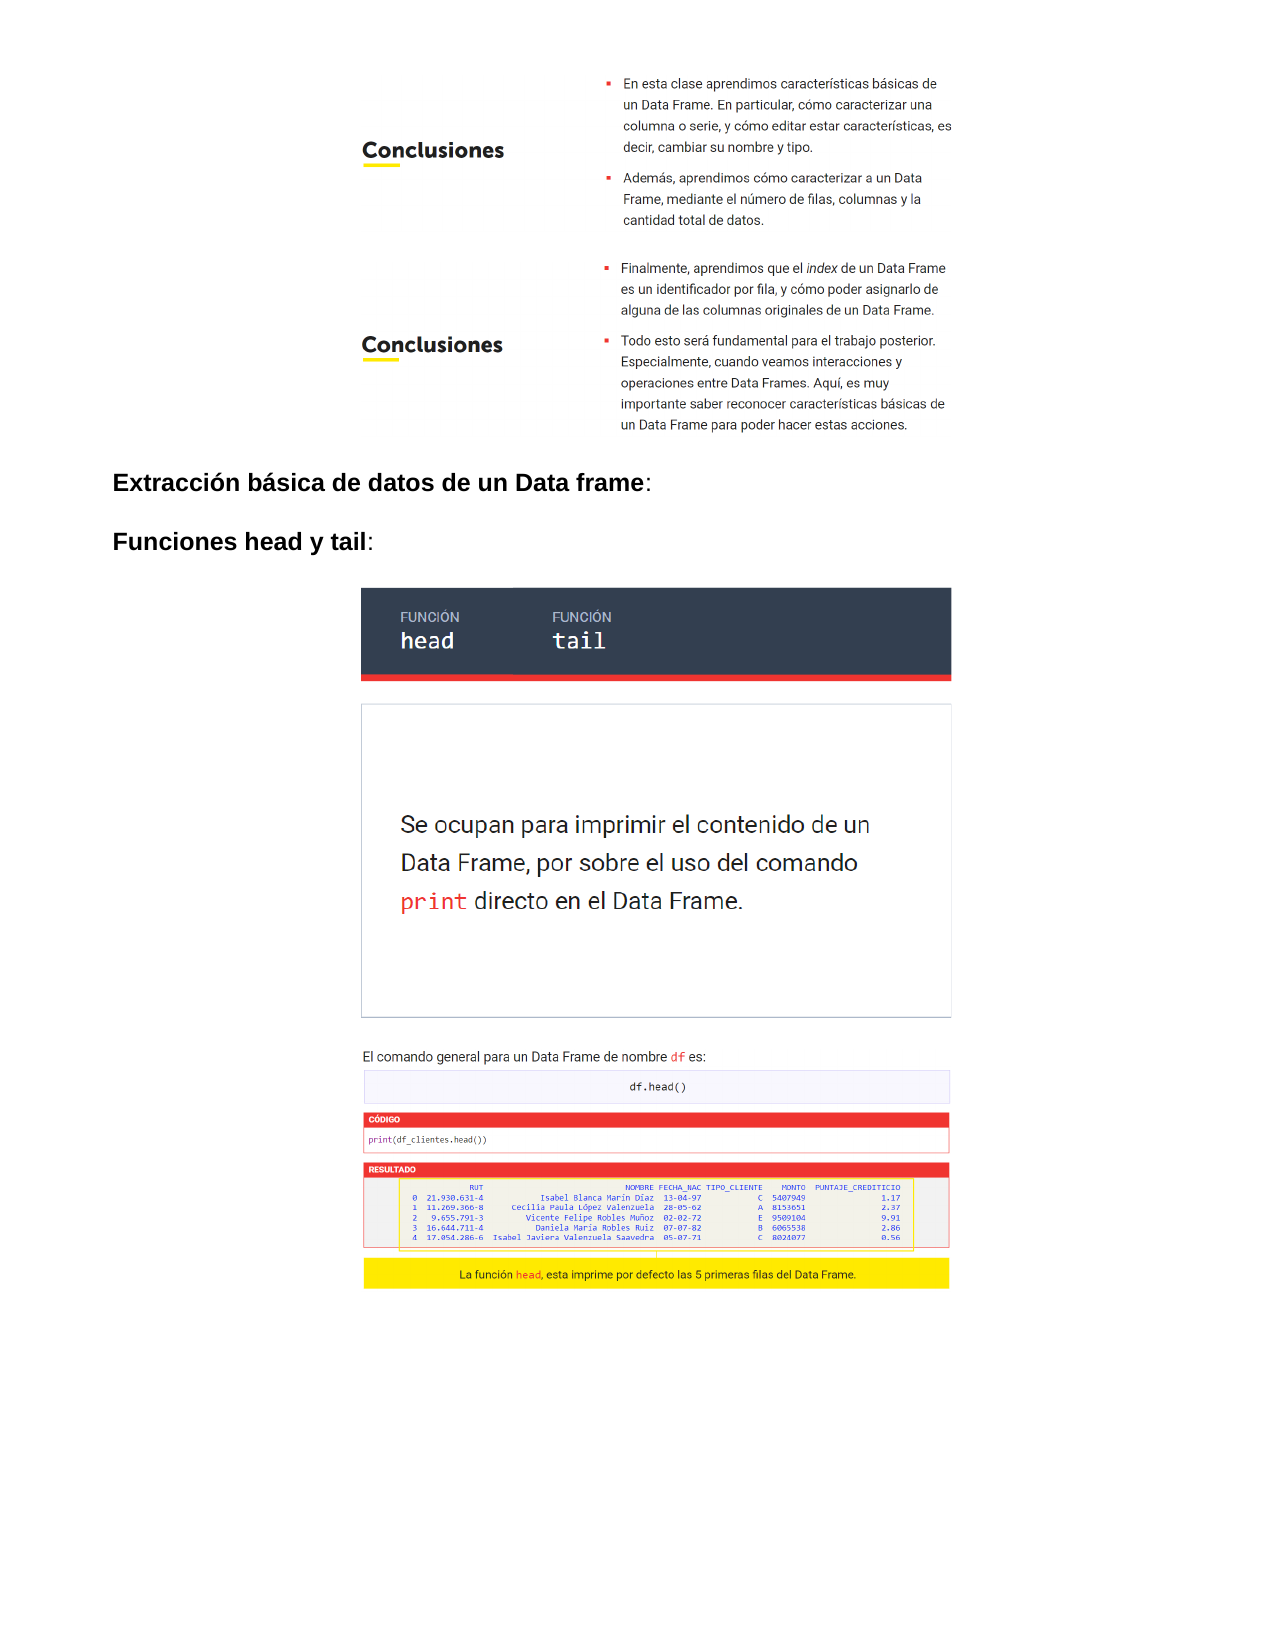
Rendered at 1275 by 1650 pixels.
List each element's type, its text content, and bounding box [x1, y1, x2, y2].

picture [361, 1049, 952, 1292]
text Extracción básica de datos de un Data frame: [112, 467, 1200, 496]
picture [361, 75, 952, 232]
text Funciones head y tail: [112, 527, 1200, 556]
picture [361, 587, 952, 1019]
picture [361, 262, 952, 437]
